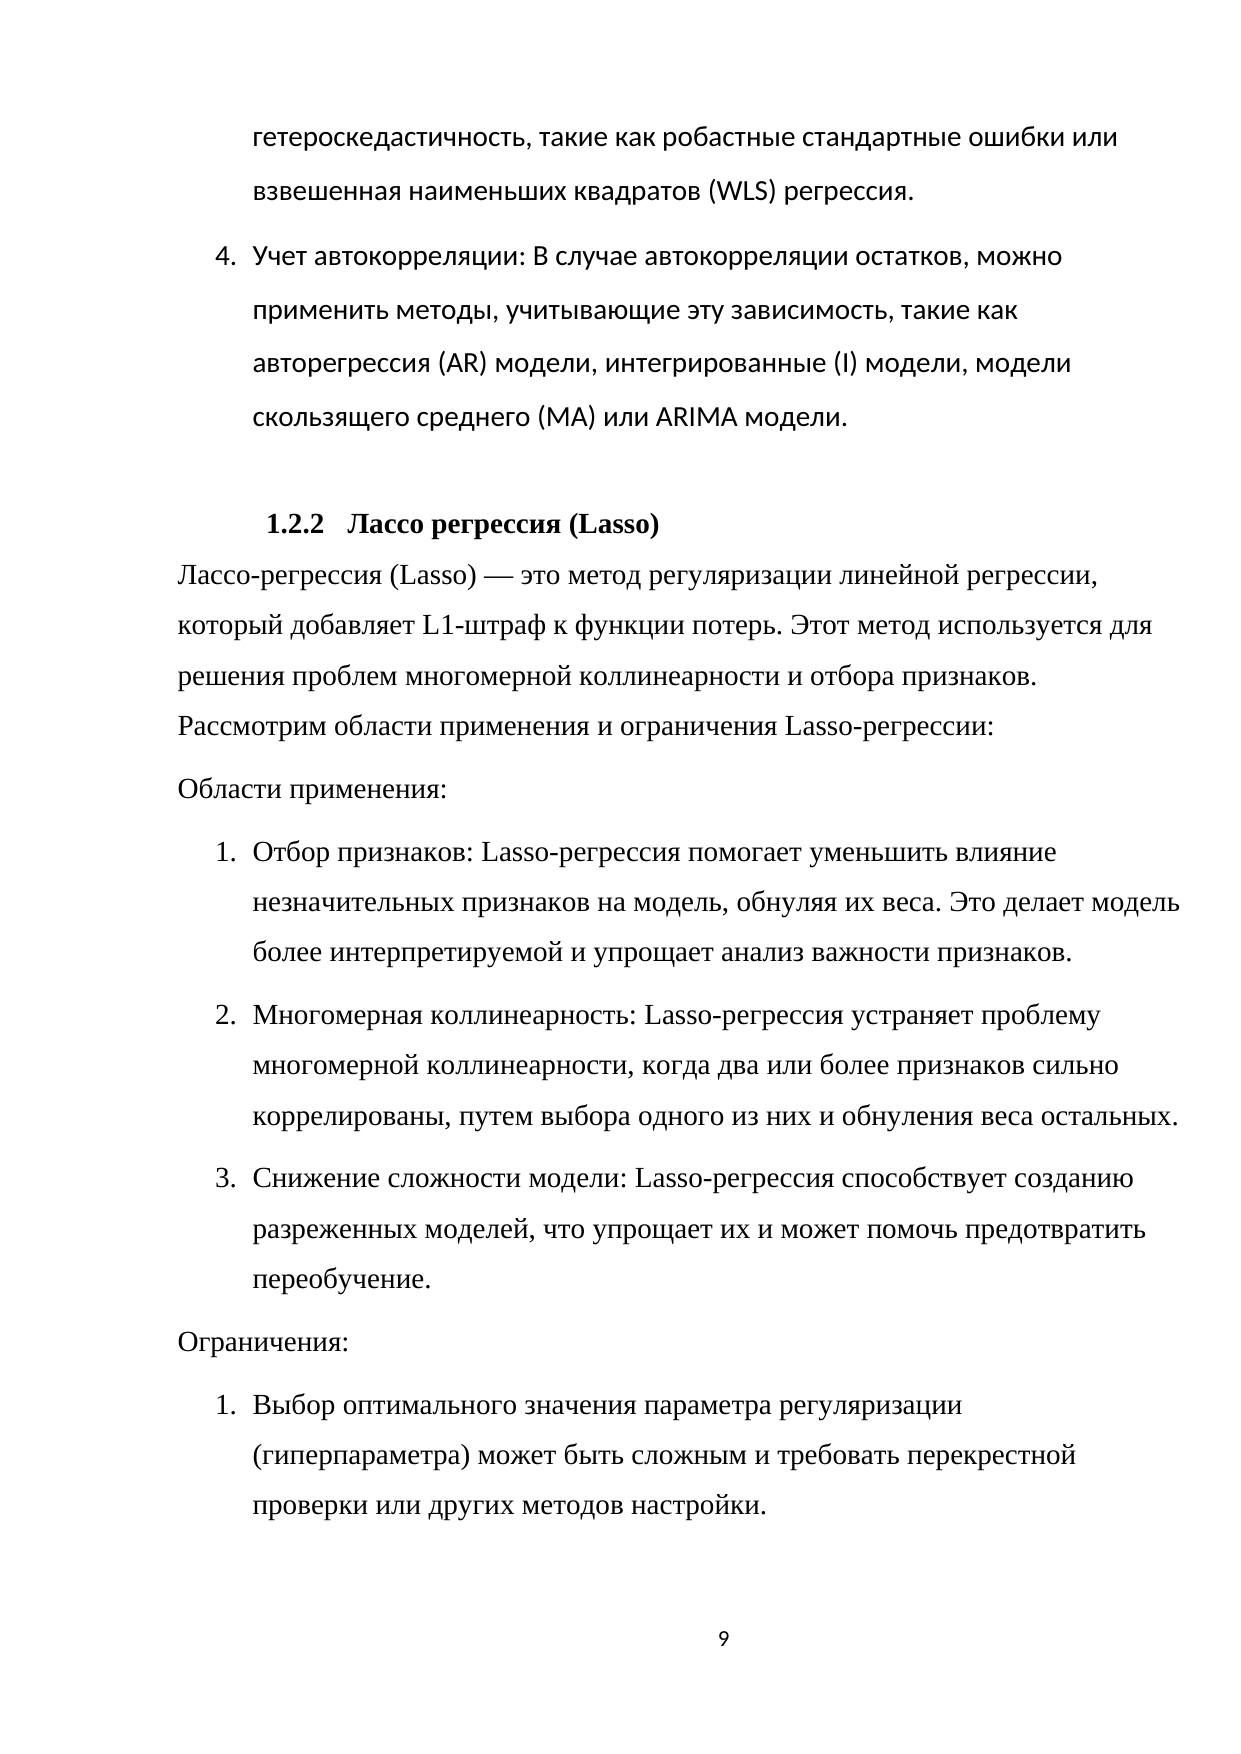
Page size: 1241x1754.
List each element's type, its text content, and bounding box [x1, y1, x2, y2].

text Области применения: [177, 771, 1181, 804]
list Выбор оптимального значения параметра регуляризации (гиперпараметра) может быть сложным и требовать перекрестной проверки или других методов настройки. [215, 1387, 1181, 1521]
list Учет автокорреляции: В случае автокорреляции остатков, можно применить методы, учитывающие эту зависимость, такие как авторегрессия (AR) модели, интегрированные (I) модели, модели скользящего среднего (MA) или ARIMA модели. [215, 237, 1181, 433]
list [215, 118, 1181, 207]
list Снижение сложности модели: Lasso-регрессия способствует созданию разреженных моделей, что упрощает их и может помочь предотвратить переобучение. [215, 1161, 1181, 1295]
list Отбор признаков: Lasso-регрессия помогает уменьшить влияние незначительных признаков на модель, обнуляя их веса. Это делает модель более интерпретируемой и упрощает анализ важности признаков. [215, 834, 1181, 968]
text Ограничения: [177, 1324, 1181, 1357]
list Многомерная коллинеарность: Lasso-регрессия устраняет проблему многомерной коллинеарности, когда два или более признаков сильно коррелированы, путем выбора одного из них и обнуления веса остальных. [215, 997, 1181, 1131]
list Лассо регрессия (Lasso) [266, 506, 1181, 539]
text Лассо-регрессия (Lasso) — это метод регуляризации линейной регрессии, который добавляет L1-штраф к функции потерь. Этот метод используется для решения проблем многомерной коллинеарности и отбора признаков. Рассмотрим области применения и ограничения Lasso-регрессии: [177, 557, 1181, 742]
